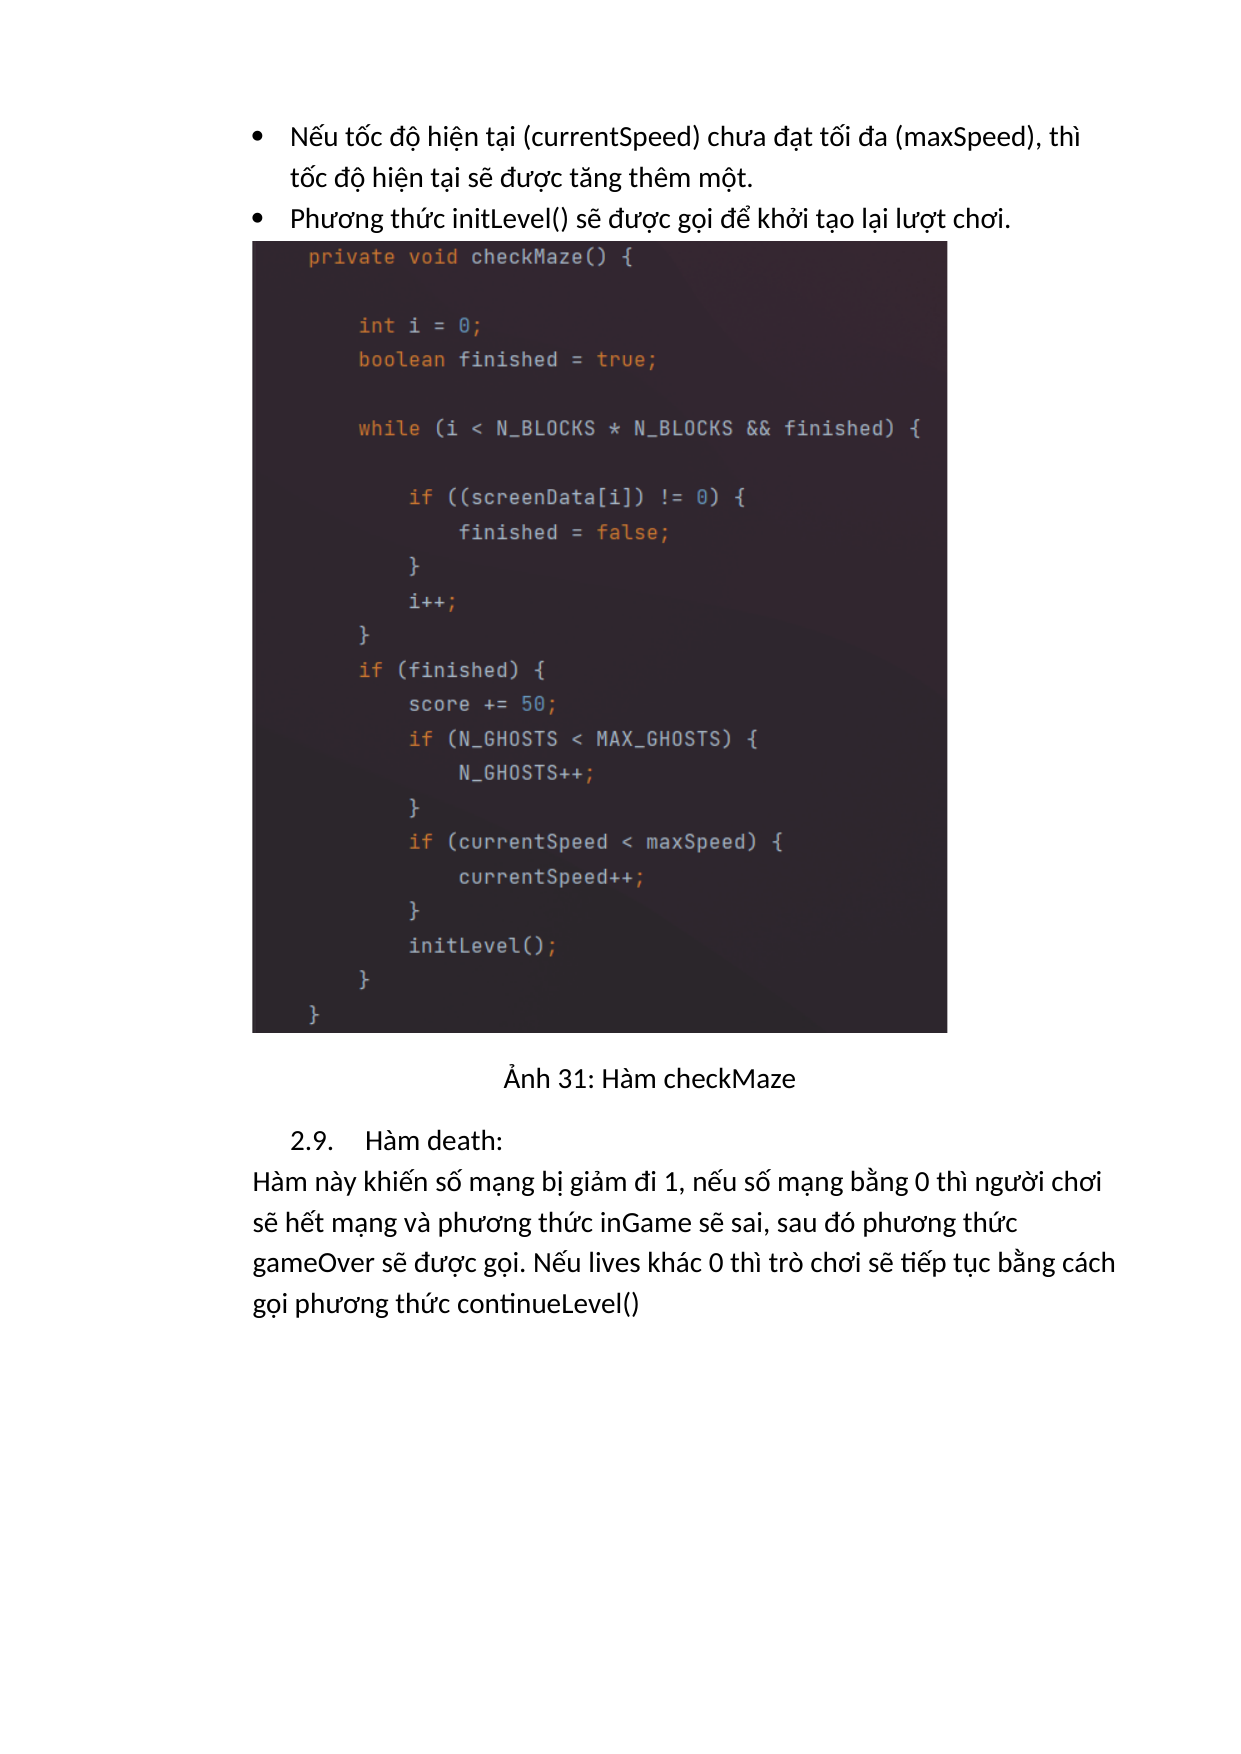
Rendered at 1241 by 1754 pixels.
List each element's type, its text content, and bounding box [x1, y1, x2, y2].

list Nếu tốc độ hiện tại (currentSpeed) chưa đạt tối đa (maxSpeed), thì tốc độ hiện tại sẽ được tăng thêm một. [252, 118, 1122, 195]
picture [252, 241, 948, 1033]
subtitle Hàm death: [290, 1122, 1122, 1157]
list Phương thức initLevel() sẽ được gọi để khởi tạo lại lượt chơi. [252, 200, 1122, 236]
list Hàm này khiến số mạng bị giảm đi 1, nếu số mạng bằng 0 thì người chơi sẽ hết mạng và phương thức inGame sẽ sai, sau đó phương thức gameOver sẽ được gọi. Nếu lives khác 0 thì trò chơi sẽ tiếp tục bằng cách gọi phương thức continueLevel() [252, 1163, 1122, 1321]
text Ảnh 31: Hàm checkMaze [177, 1060, 1122, 1096]
